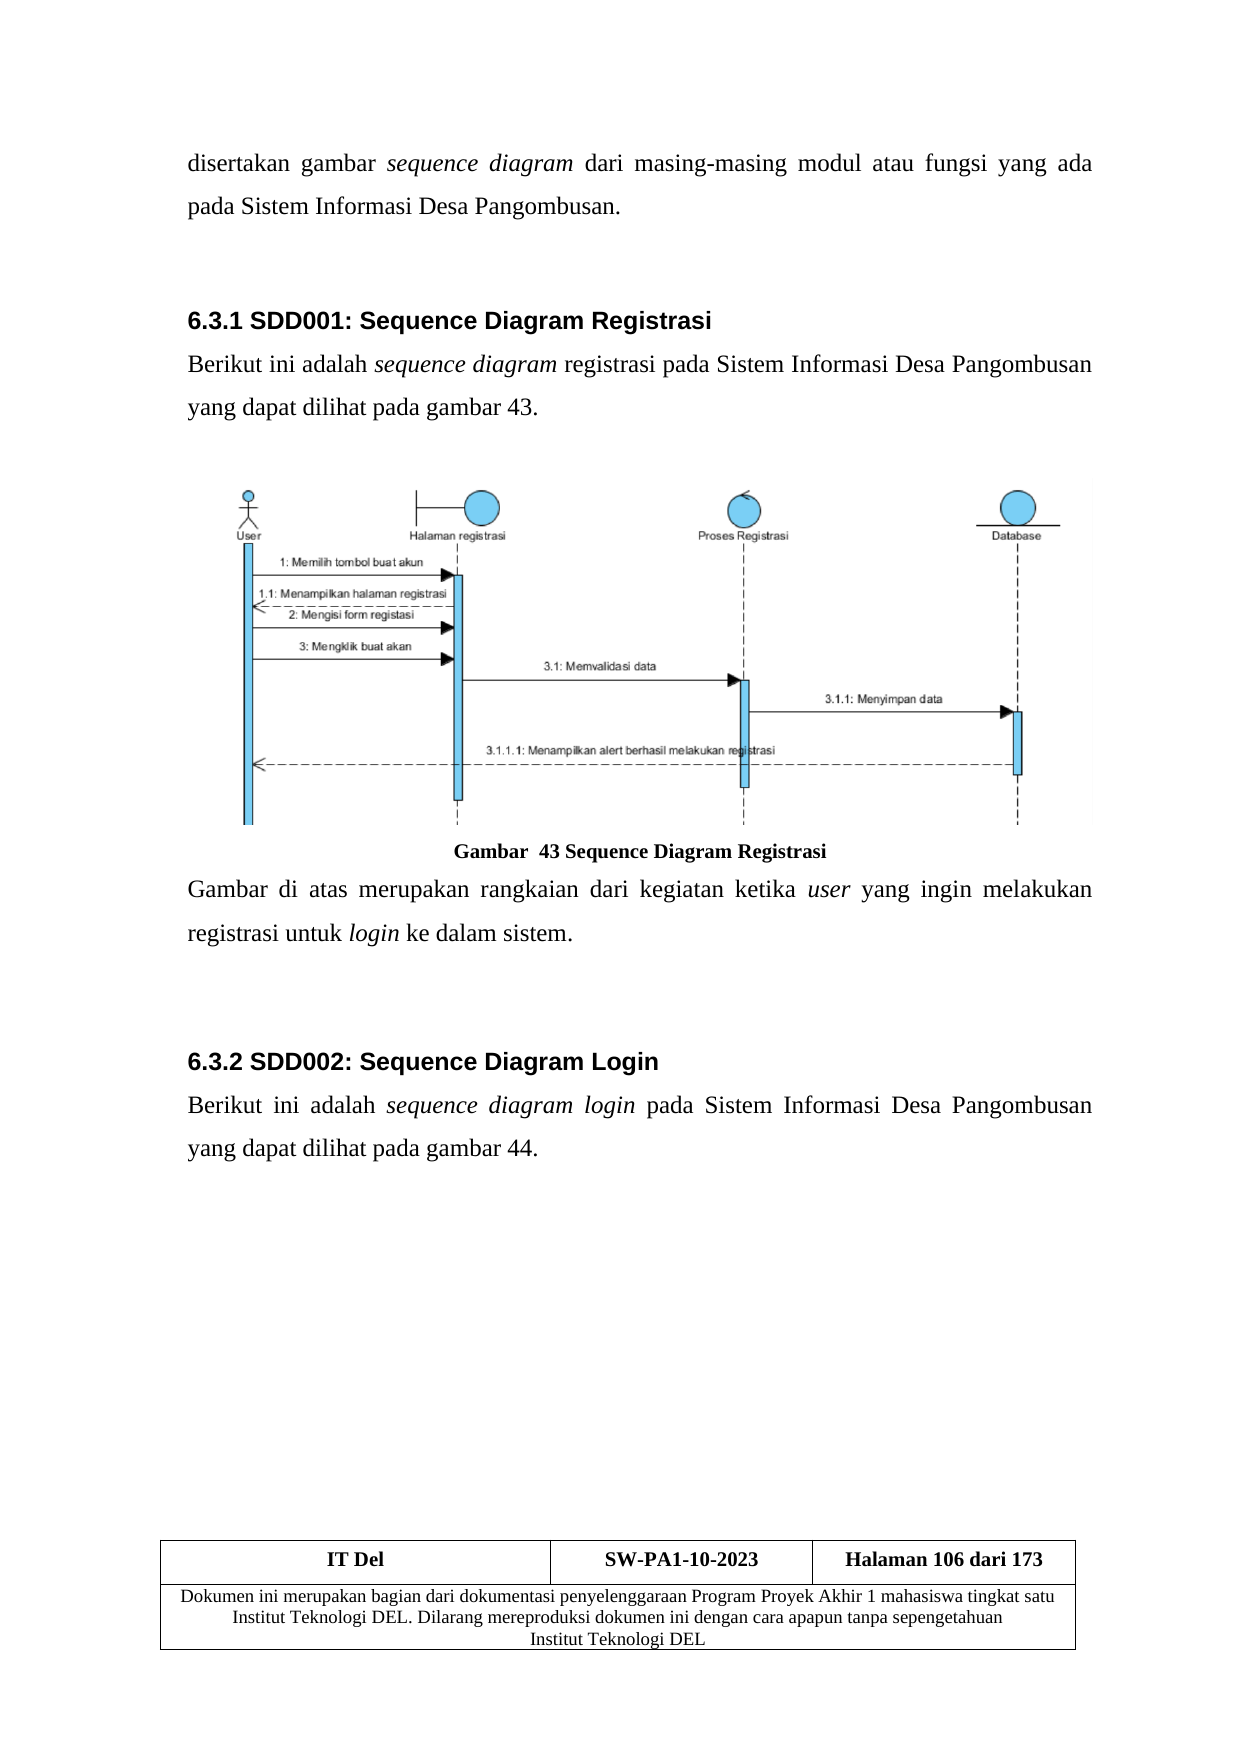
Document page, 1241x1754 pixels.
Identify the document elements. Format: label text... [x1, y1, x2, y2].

text 6.3.1 SDD001: Sequence Diagram Registrasi [187, 306, 1092, 334]
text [187, 148, 1092, 219]
text Berikut ini adalah sequence diagram registrasi pada Sistem Informasi Desa Pangombusan yang dapat dilihat pada gambar 43. [187, 349, 1092, 421]
text Berikut ini adalah sequence diagram login pada Sistem Informasi Desa Pangombusan yang dapat dilihat pada gambar 44. [187, 1090, 1092, 1162]
text Gambar di atas merupakan rangkaian dari kegiatan ketika user yang ingin melakukan registrasi untuk login ke dalam sistem. [187, 874, 1092, 946]
text 6.3.2 SDD002: Sequence Diagram Login [187, 1047, 1092, 1076]
picture [187, 478, 1093, 825]
text Gambar 43 Sequence Diagram Registrasi [187, 838, 1092, 863]
